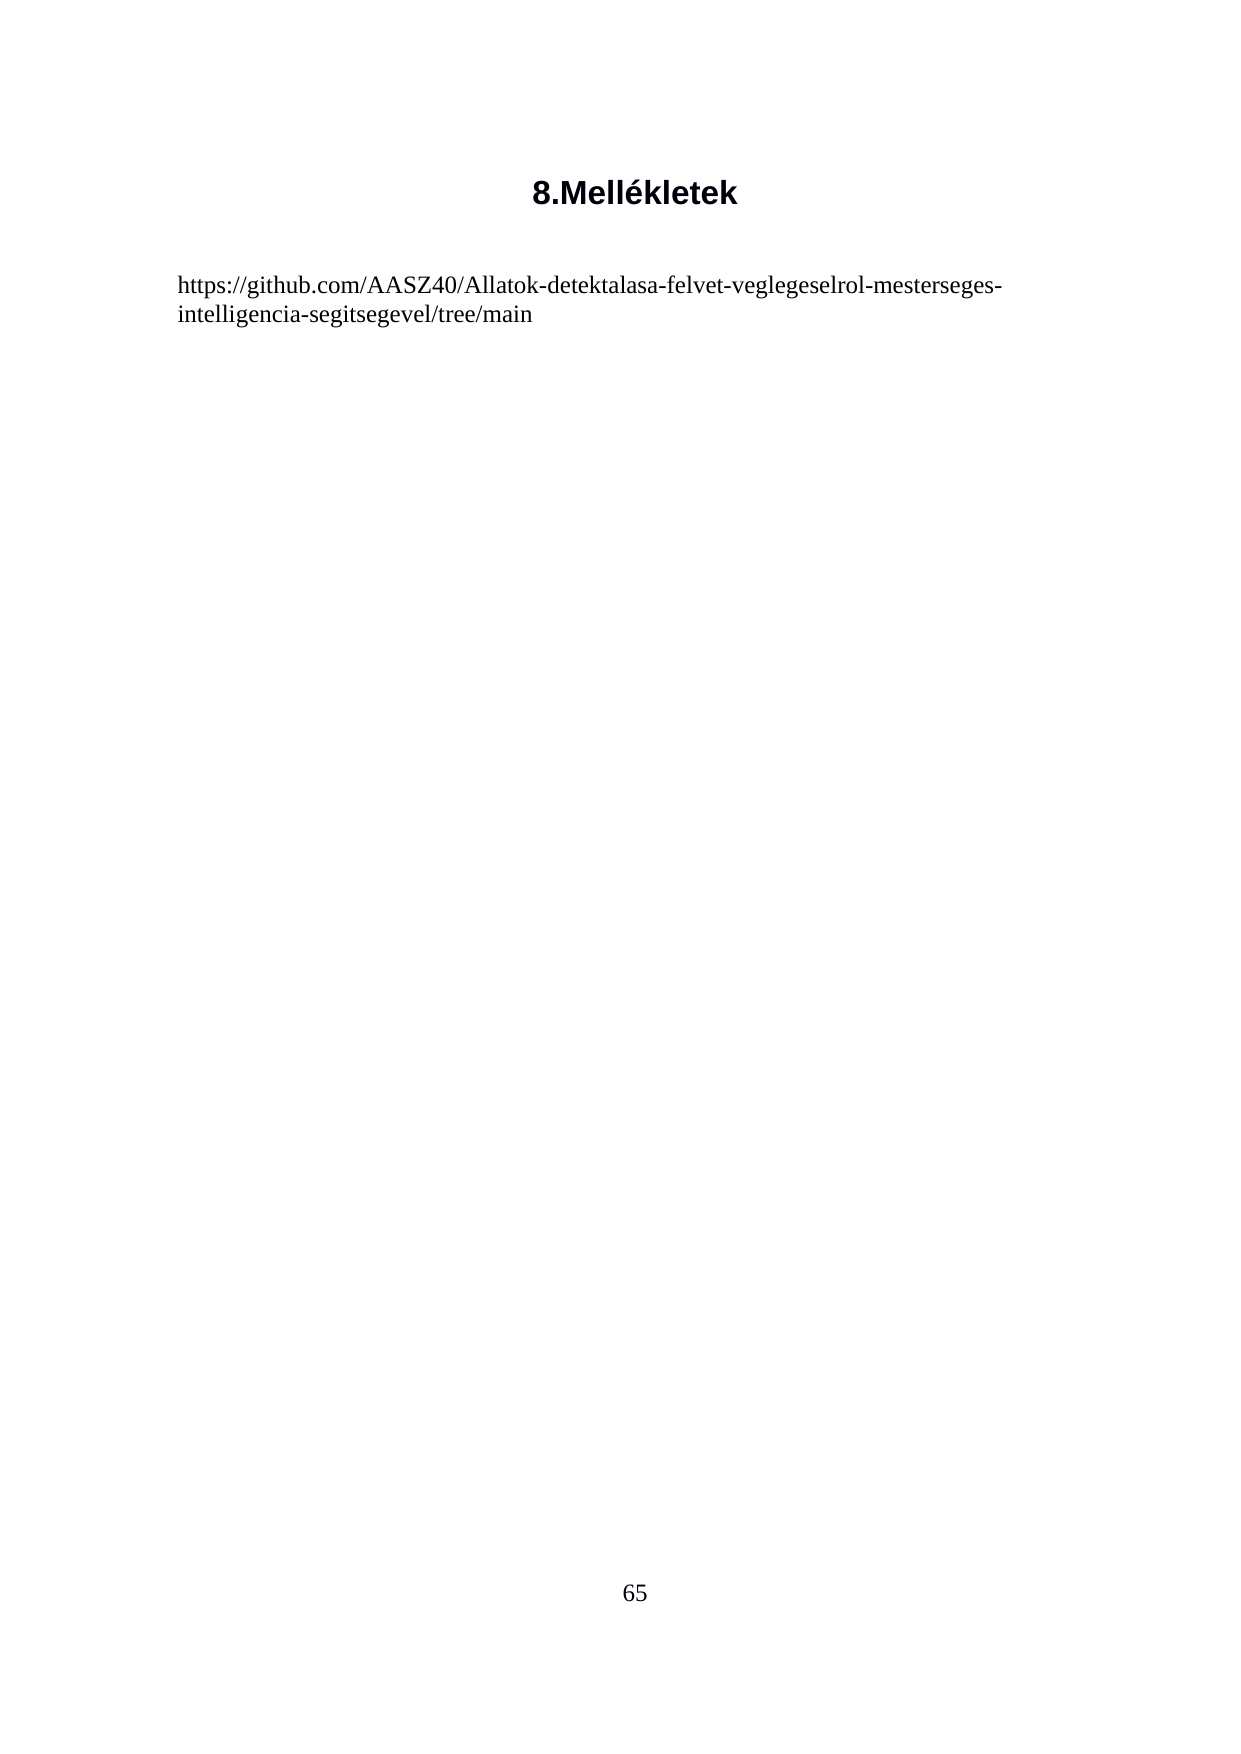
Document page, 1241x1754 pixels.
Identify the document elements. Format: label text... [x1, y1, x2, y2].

text https://github.com/AASZ40/Allatok-detektalasa-felvet-veglegeselrol-mesterseges-intelligencia-segitsegevel/tree/main [177, 271, 1092, 328]
subtitle 8.Mellékletek [177, 173, 1092, 211]
